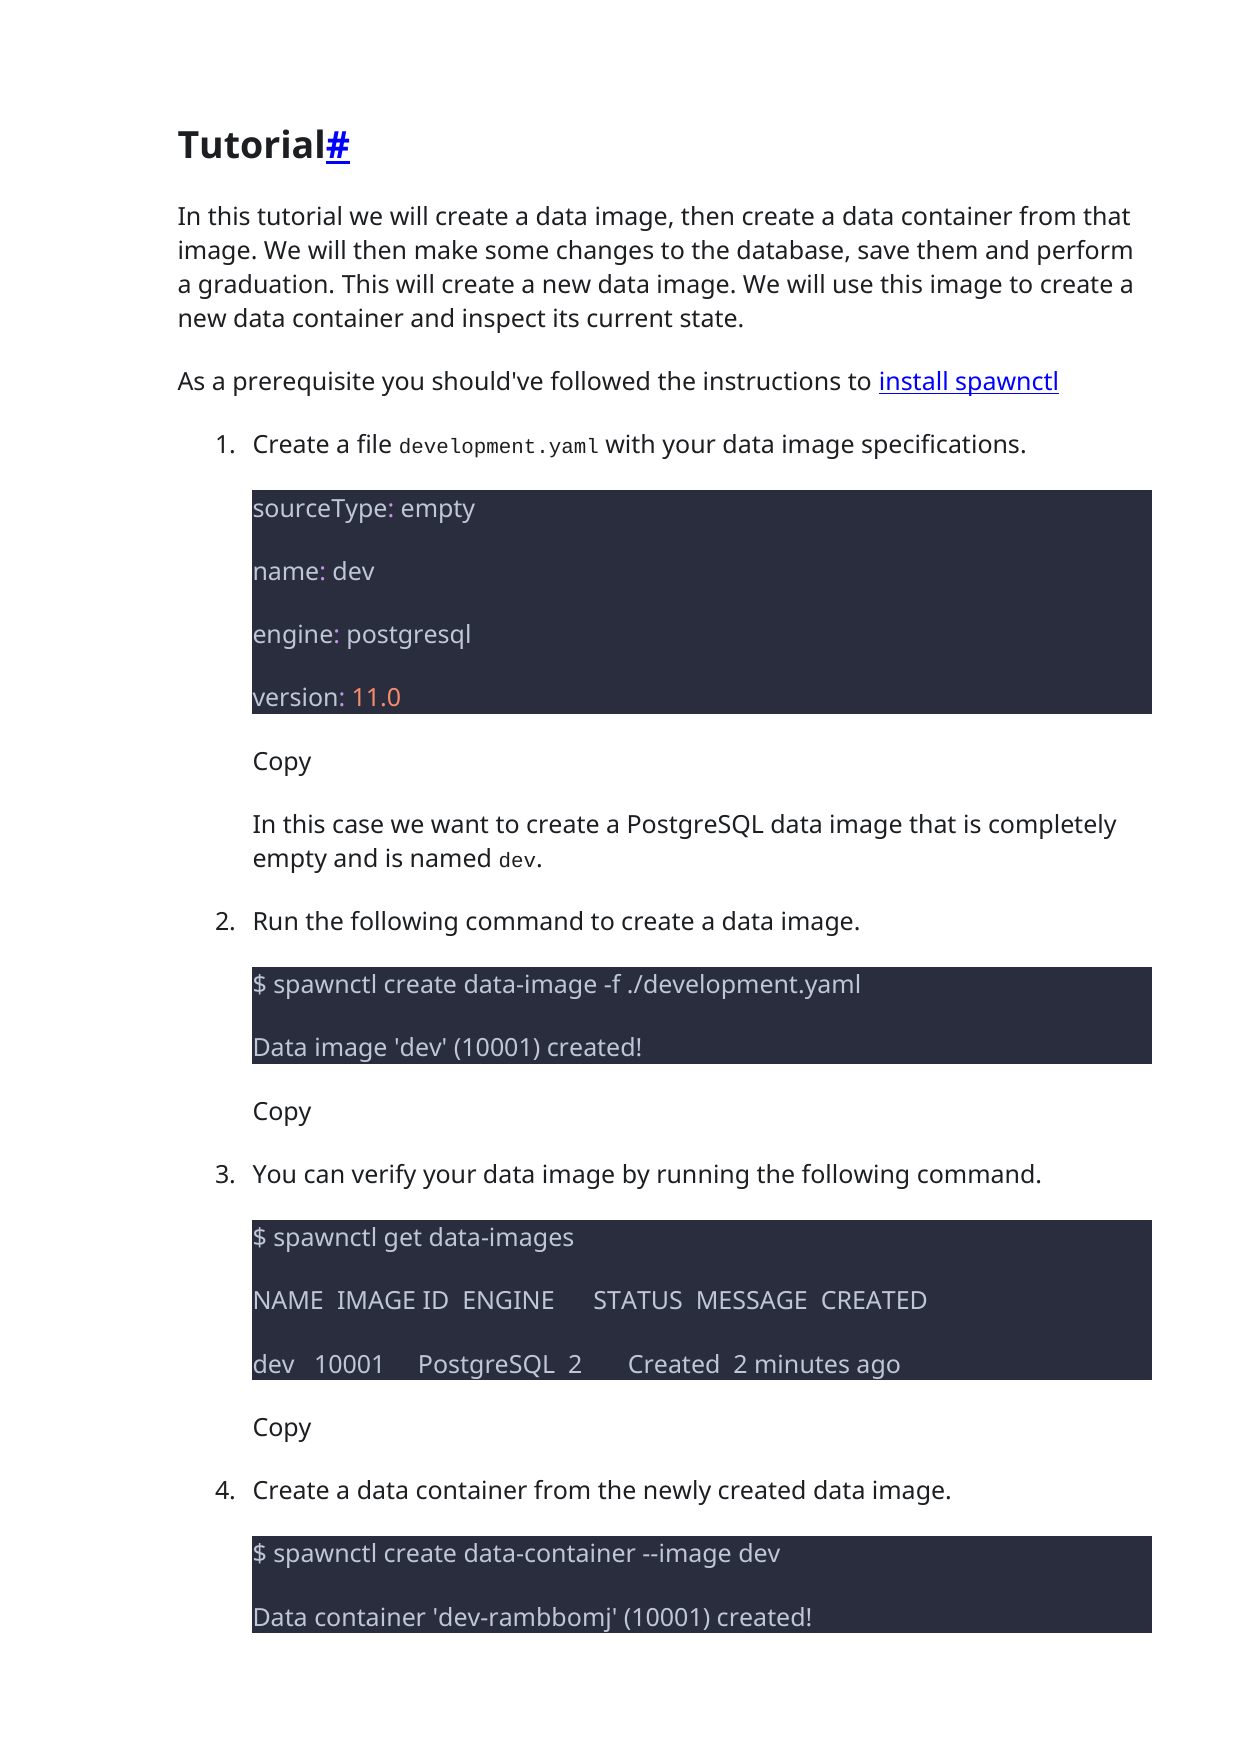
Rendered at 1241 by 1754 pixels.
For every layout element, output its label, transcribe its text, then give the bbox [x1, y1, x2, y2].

text name: dev [252, 553, 1152, 587]
text Copy [252, 743, 1152, 777]
text NAME IMAGE ID ENGINE STATUS MESSAGE CREATED [252, 1283, 1152, 1317]
list Run the following command to create a data image. [215, 904, 1152, 938]
text In this tutorial we will create a data image, then create a data container from that image. We will then make some changes to the database, save them and perform a graduation. This will create a new data image. We will use this image to create a new data container and inspect its current state. [177, 198, 1152, 334]
text Copy [252, 1093, 1152, 1127]
text Data image 'dev' (10001) created! [252, 1030, 1152, 1064]
text Copy [252, 1409, 1152, 1443]
text sourceType: empty [252, 490, 1152, 524]
text Data container 'dev-rambbomj' (10001) created! [252, 1599, 1152, 1633]
text engine: postgresql [252, 617, 1152, 651]
list Create a file development.yaml with your data image specifications. [215, 427, 1152, 461]
text version: 11.0 [252, 680, 1152, 714]
list You can verify your data image by running the following command. [215, 1157, 1152, 1191]
text As a prerequisite you should've followed the instructions to install spawnctl [177, 364, 1152, 398]
text Tutorial# [177, 118, 1152, 169]
text $ spawnctl create data-image -f ./development.yaml [252, 967, 1152, 1001]
text $ spawnctl create data-container --image dev [252, 1536, 1152, 1570]
text $ spawnctl get data-images [252, 1220, 1152, 1254]
text In this case we want to create a PostgreSQL data image that is completely empty and is named dev. [252, 806, 1152, 874]
text dev 10001 PostgreSQL 2 Created 2 minutes ago [252, 1346, 1152, 1380]
list Create a data container from the newly created data image. [215, 1473, 1152, 1507]
